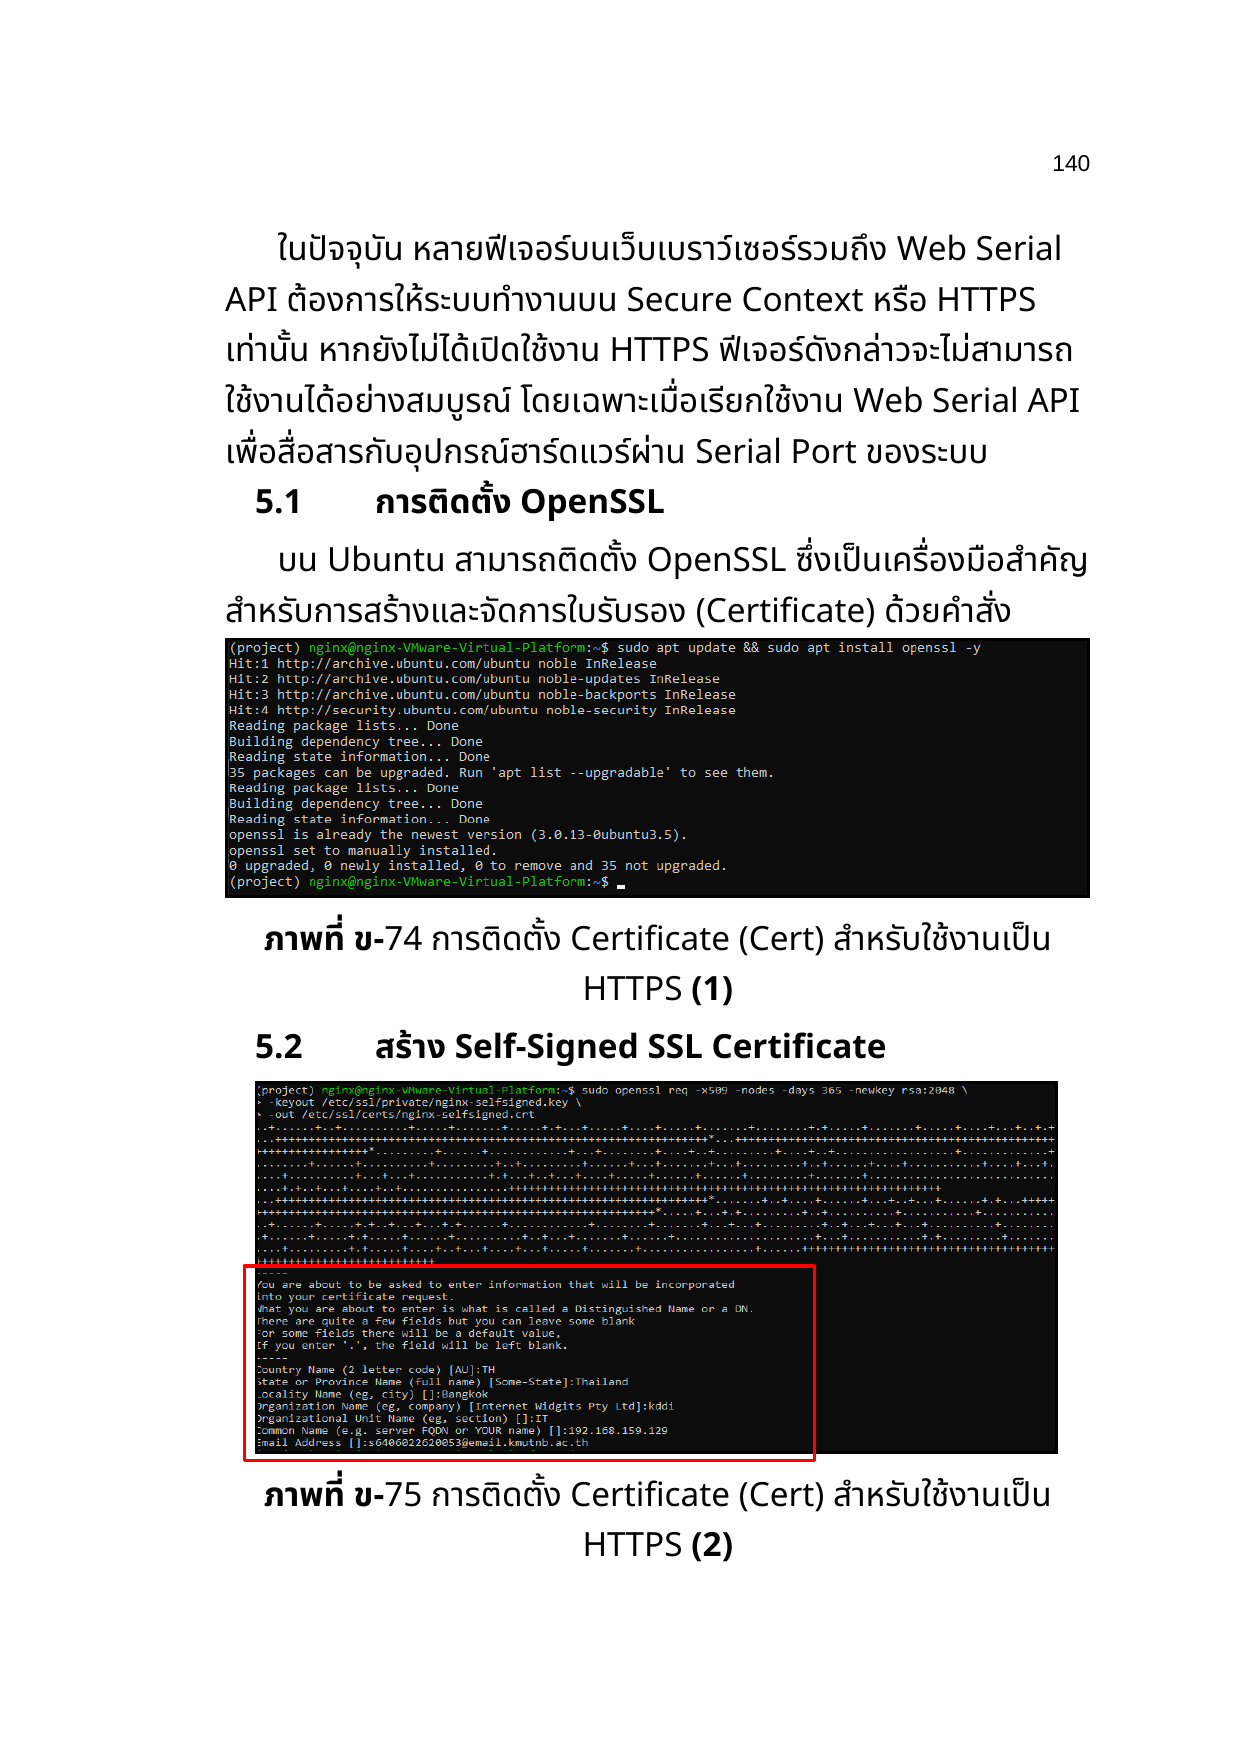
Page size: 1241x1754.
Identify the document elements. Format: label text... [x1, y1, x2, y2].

text บน Ubuntu สามารถติดตั้ง OpenSSL ซึ่งเป็นเครื่องมือสำคัญสำหรับการสร้างและจัดการใบรับรอง (Certificate) ด้วยคำสั่ง [225, 536, 1090, 637]
text ในปัจจุบัน หลายฟีเจอร์บนเว็บเบราว์เซอร์รวมถึง Web Serial API ต้องการให้ระบบทำงานบน Secure Context หรือ HTTPS เท่านั้น หากยังไม่ได้เปิดใช้งาน HTTPS ฟีเจอร์ดังกล่าวจะไม่สามารถใช้งานได้อย่างสมบูรณ์ โดยเฉพาะเมื่อเรียกใช้งาน Web Serial API เพื่อสื่อสารกับอุปกรณ์ฮาร์ดแวร์ผ่าน Serial Port ของระบบ [225, 225, 1090, 478]
text ภาพที่ ข-18 การติดตั้ง Certificate (Cert) สำหรับใช้งานเป็น HTTPS (1) [225, 914, 1090, 1010]
picture [258, 1268, 813, 1451]
text ภาพที่ ข-19 การติดตั้ง Certificate (Cert) สำหรับใช้งานเป็น HTTPS (2) [225, 1470, 1090, 1566]
picture [228, 641, 1087, 895]
picture [258, 1084, 1055, 1451]
list สร้าง Self-Signed SSL Certificate [255, 1023, 1090, 1073]
list การติดตั้ง OpenSSL [255, 478, 1090, 529]
